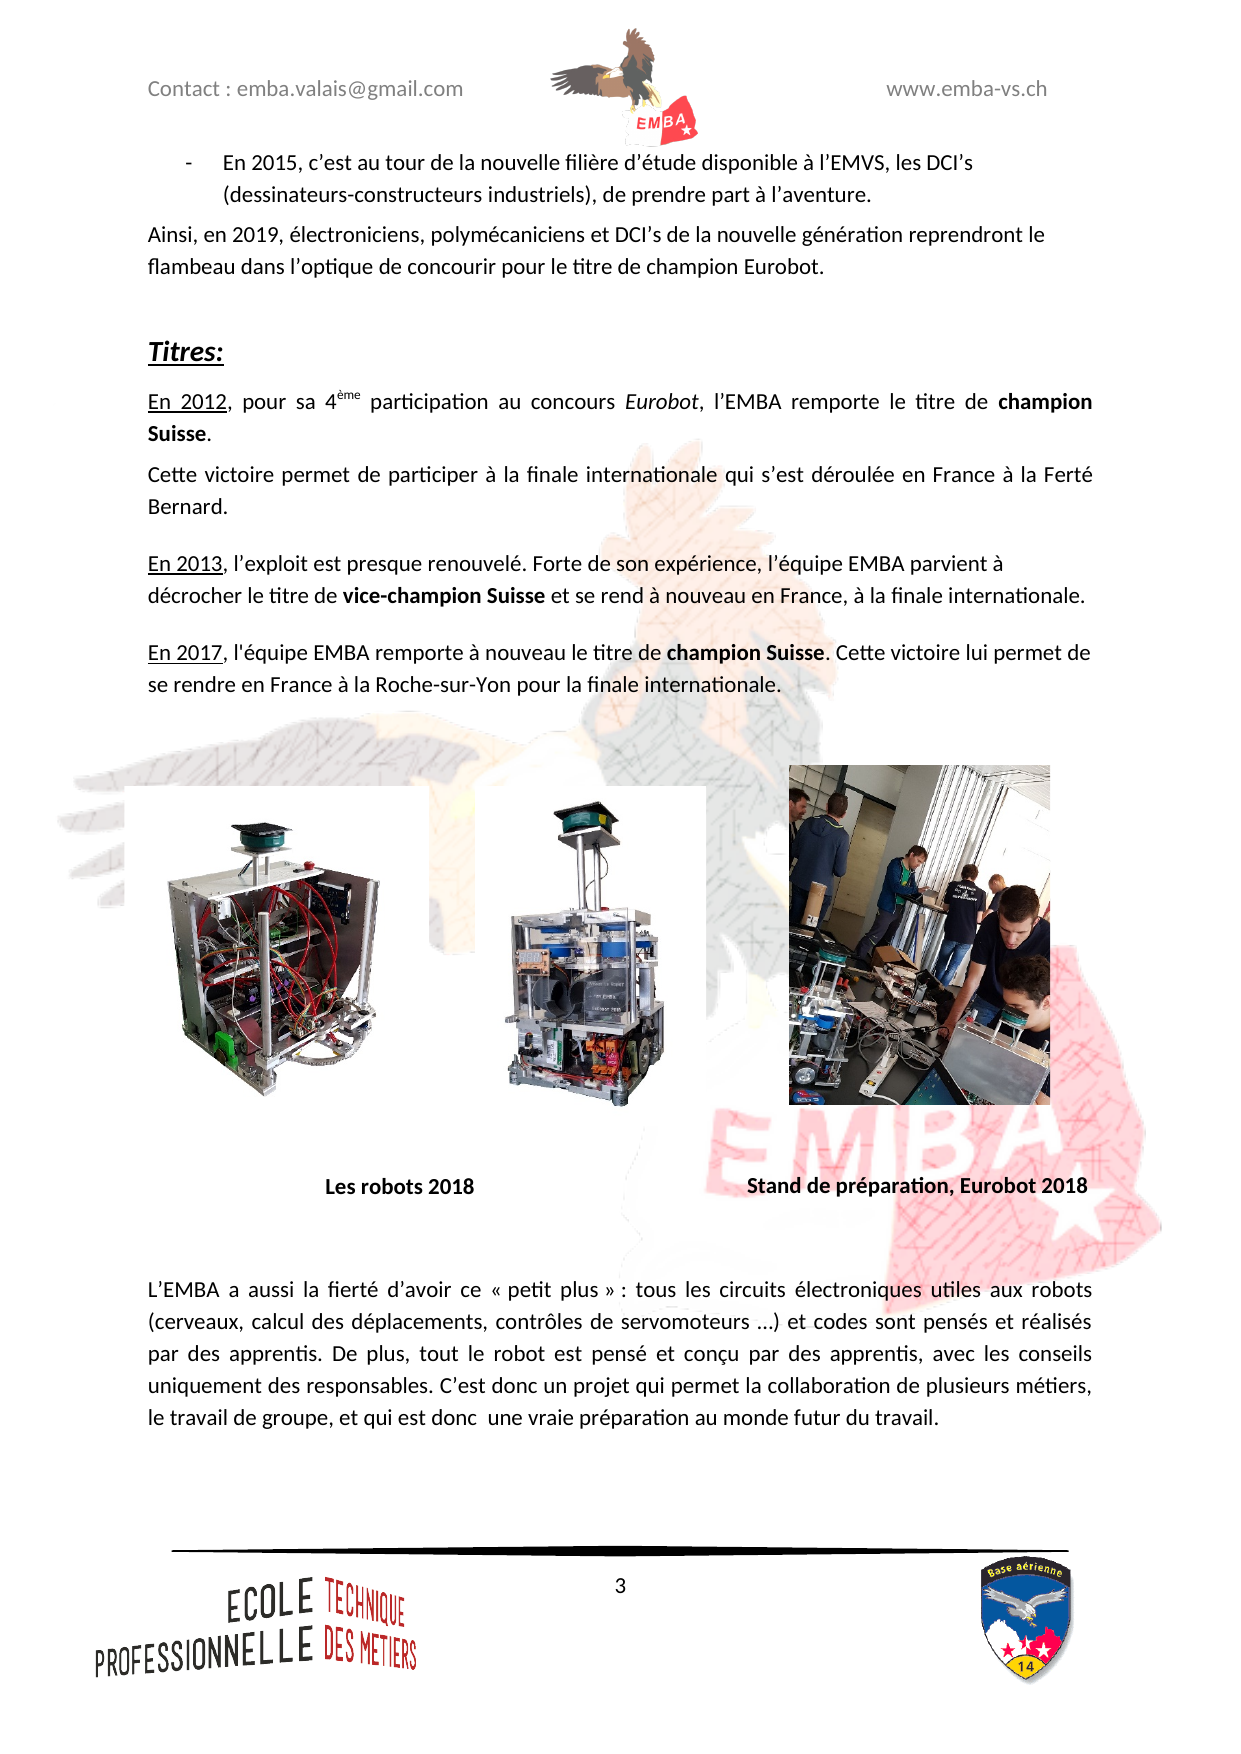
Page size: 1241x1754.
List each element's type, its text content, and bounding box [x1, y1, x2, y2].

text Cette victoire permet de participer à la finale internationale qui s’est déroulée en France à la Ferté Bernard. [148, 460, 1093, 520]
text En 2012, pour sa 4ème participation au concours Eurobot, l’EMBA remporte le titre de champion Suisse. [148, 387, 1093, 447]
text L’EMBA a aussi la fierté d’avoir ce « petit plus » : tous les circuits électroniques utiles aux robots (cerveaux, calcul des déplacements, contrôles de servomoteurs …) et codes sont pensés et réalisés par des apprentis. De plus, tout le robot est pensé et conçu par des apprentis, avec les conseils uniquement des responsables. C’est donc un projet qui permet la collaboration de plusieurs métiers, le travail de groupe, et qui est donc une vraie préparation au monde futur du travail. [148, 1275, 1093, 1431]
picture [956, 1545, 1093, 1695]
text Ainsi, en 2019, électroniciens, polymécaniciens et DCI’s de la nouvelle génération reprendront le flambeau dans l’optique de concourir pour le titre de champion Eurobot. [148, 220, 1093, 281]
text Titres: [148, 333, 1093, 369]
list En 2015, c’est au tour de la nouvelle filière d’étude disponible à l’EMVS, les DCI’s (dessinateurs-constructeurs industriels), de prendre part à l’aventure. [185, 148, 1093, 208]
picture [0, 373, 1215, 1332]
picture [535, 19, 705, 147]
text En 2013, l’exploit est presque renouvelé. Forte de son expérience, l’équipe EMBA parvient à décrocher le titre de vice-champion Suisse et se rend à nouveau en France, à la finale internationale. [148, 549, 1093, 609]
picture [62, 1551, 484, 1710]
text En 2017, l'équipe EMBA remporte à nouveau le titre de champion Suisse. Cette victoire lui permet de se rendre en France à la Roche-sur-Yon pour la finale internationale. [148, 638, 1093, 699]
